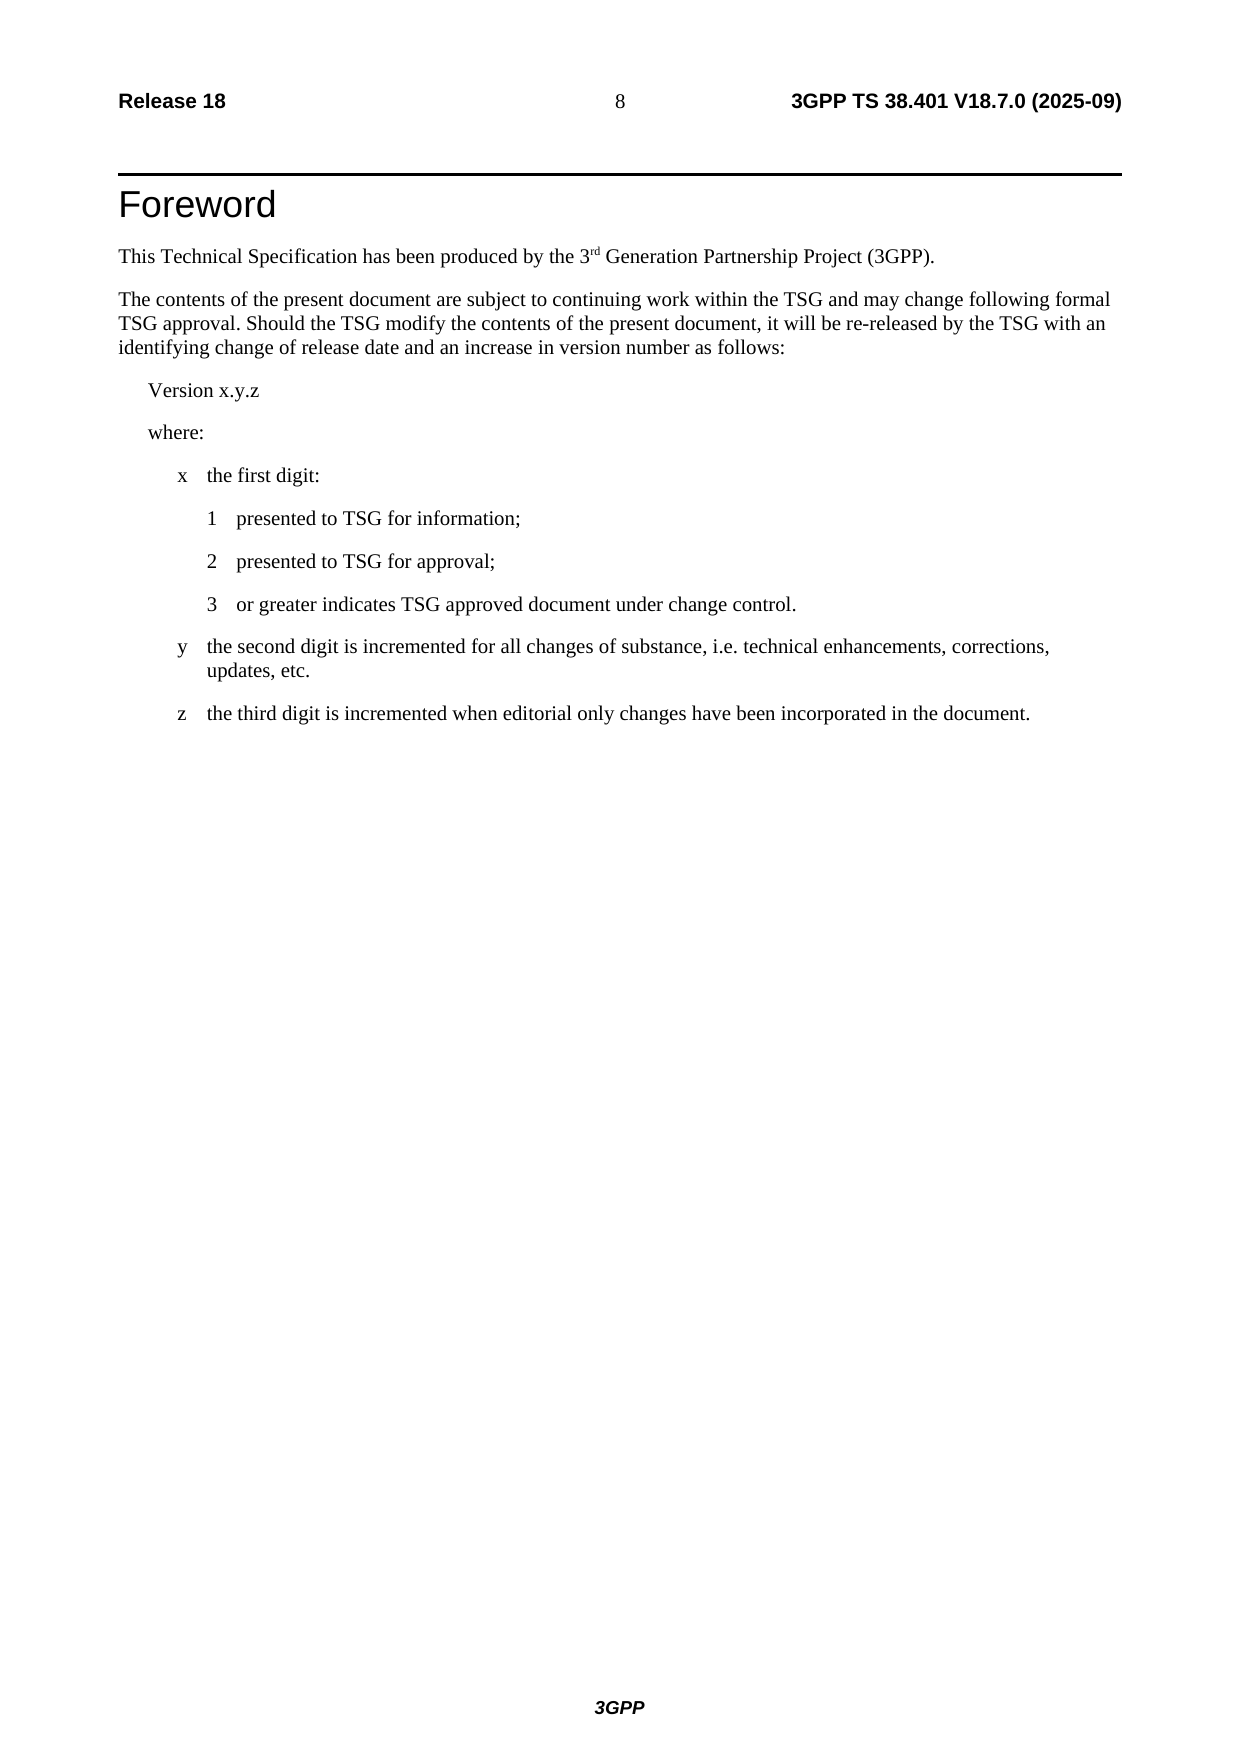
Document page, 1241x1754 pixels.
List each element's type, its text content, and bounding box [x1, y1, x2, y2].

subtitle Foreword [118, 176, 1122, 225]
text The contents of the present document are subject to continuing work within the TSG and may change following formal TSG approval. Should the TSG modify the contents of the present document, it will be re-released by the TSG with an identifying change of release date and an increase in version number as follows: [118, 287, 1122, 359]
text 1 presented to TSG for information; [207, 506, 1122, 530]
text z the third digit is incremented when editorial only changes have been incorporated in the document. [177, 701, 1122, 725]
text y the second digit is incremented for all changes of substance, i.e. technical enhancements, corrections, updates, etc. [177, 634, 1122, 682]
text where: [148, 420, 1122, 444]
text This Technical Specification has been produced by the 3rd Generation Partnership Project (3GPP). [118, 244, 1122, 268]
text Version x.y.z [148, 377, 1122, 402]
text x the first digit: [177, 463, 1122, 487]
text 2 presented to TSG for approval; [207, 549, 1122, 573]
text 3 or greater indicates TSG approved document under change control. [207, 592, 1122, 616]
